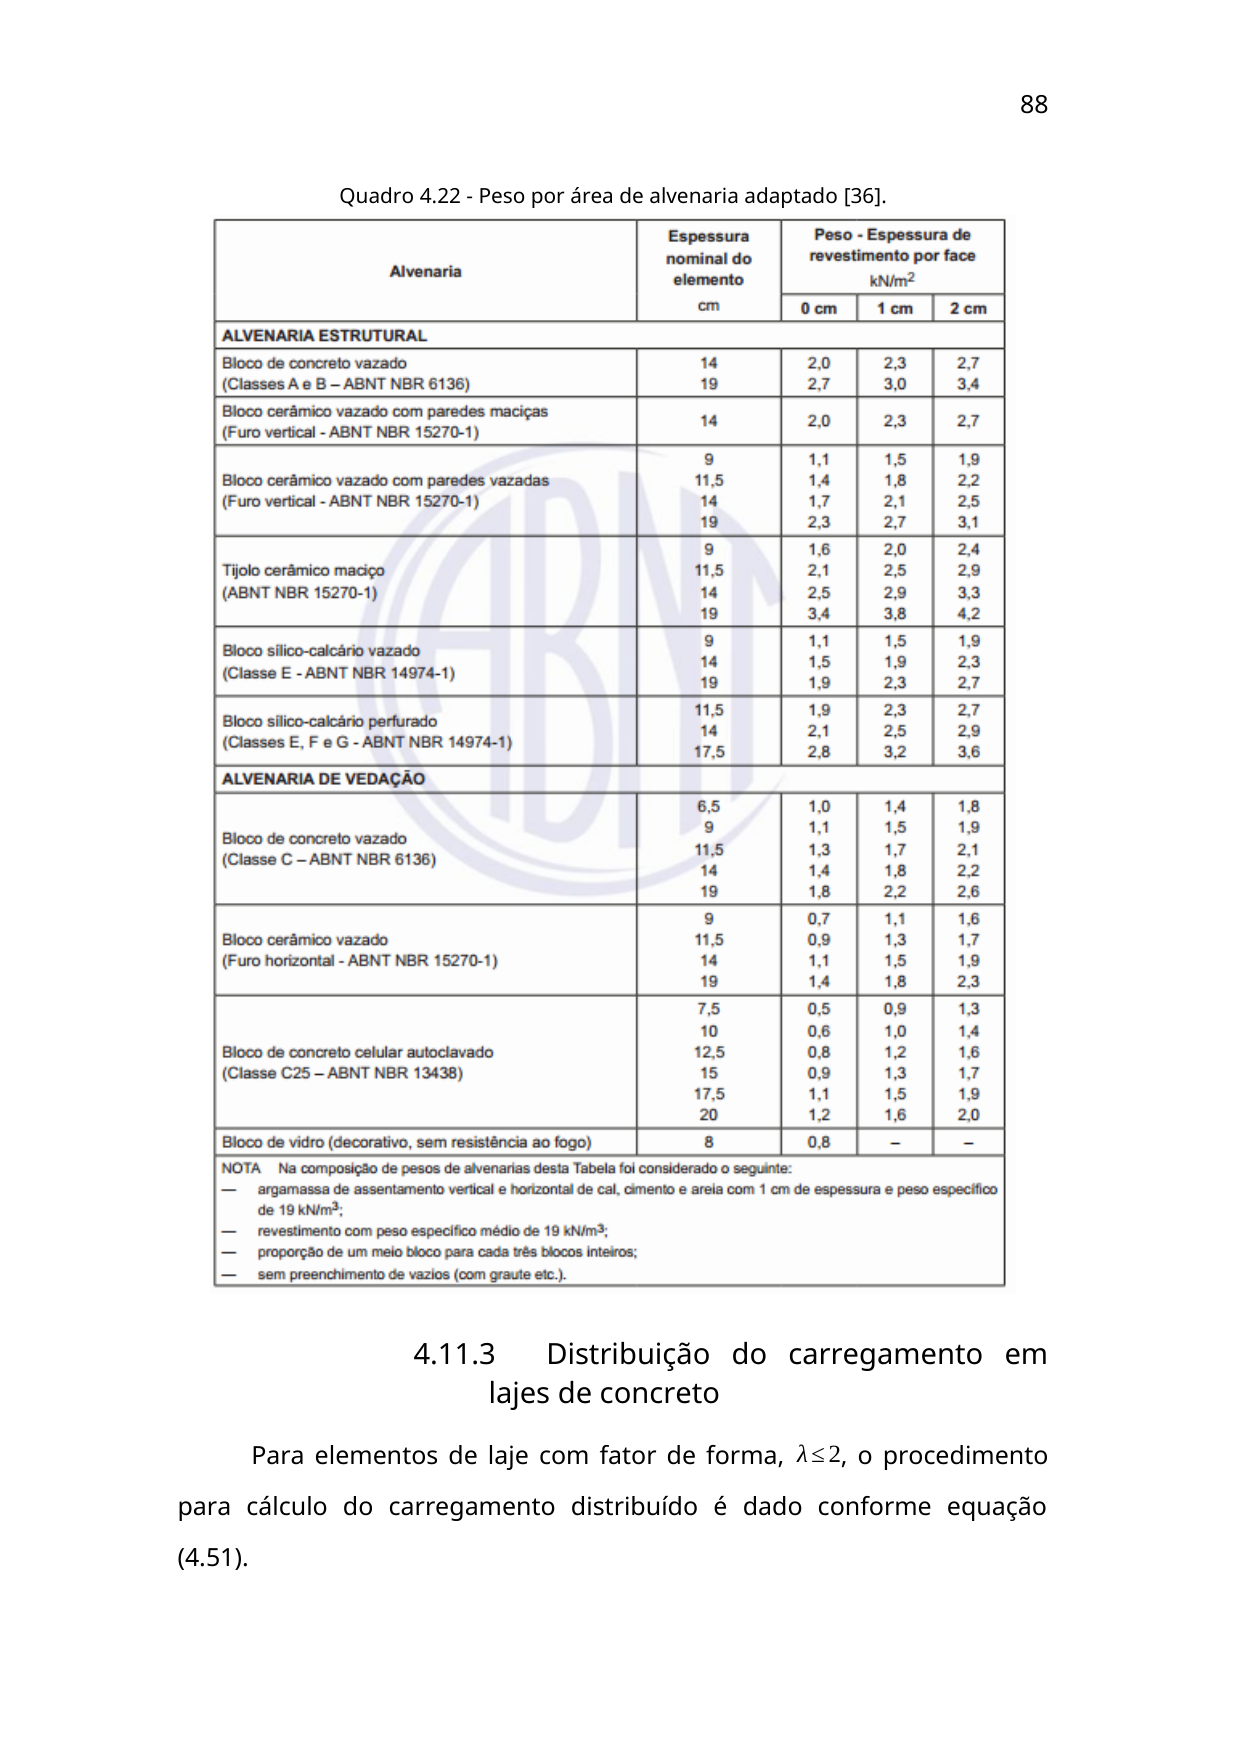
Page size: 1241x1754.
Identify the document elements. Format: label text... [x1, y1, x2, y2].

subtitle Distribuição do carregamento em lajes de concreto [413, 1333, 1048, 1412]
text Para elementos de laje com fator de forma, , o procedimento para cálculo do carregamento distribuído é dado conforme equação (4.51). [177, 1437, 1048, 1574]
table_cell [177, 212, 1048, 1296]
table_header Quadro 4.22 - Peso por área de alvenaria adaptado [36]. [177, 179, 1048, 212]
picture [209, 214, 1017, 1294]
